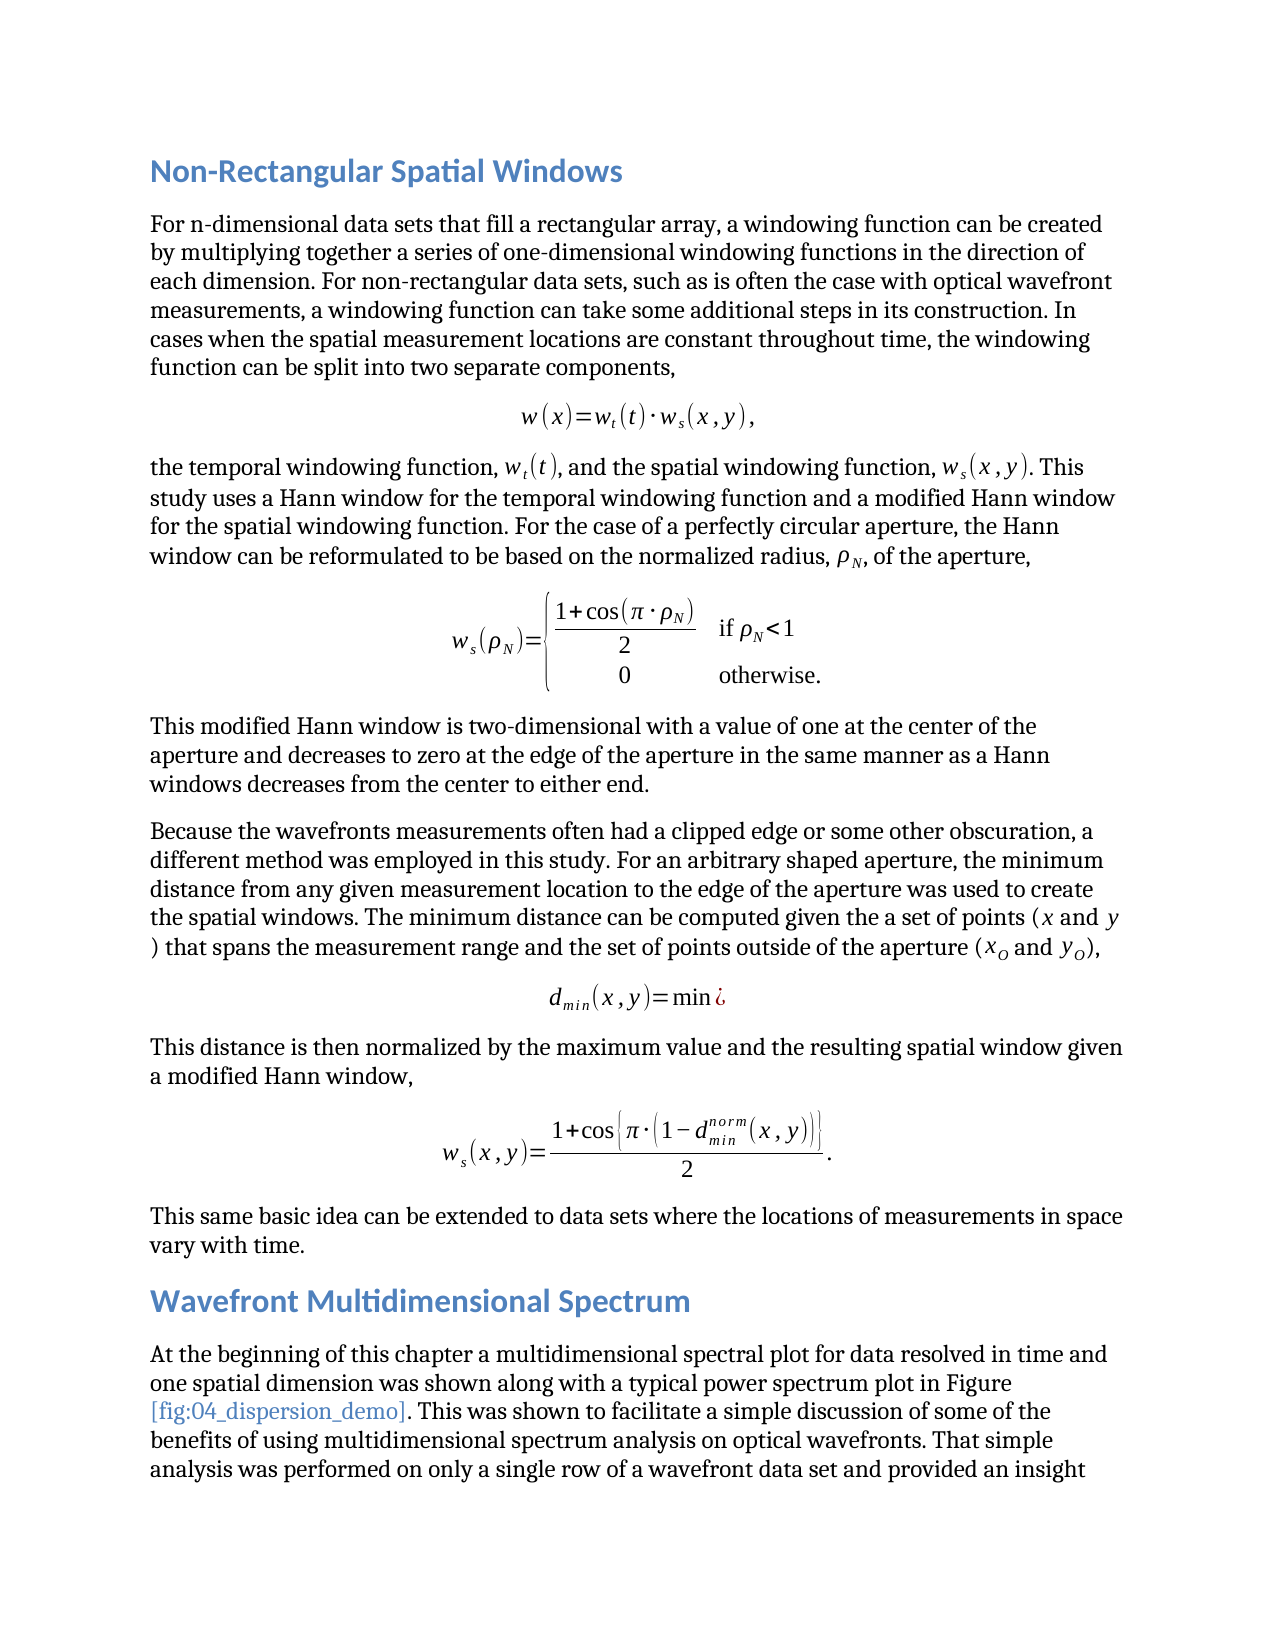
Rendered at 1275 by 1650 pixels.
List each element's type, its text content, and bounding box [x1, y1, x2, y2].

text This modified Hann window is two-dimensional with a value of one at the center of the aperture and decreases to zero at the edge of the aperture in the same manner as a Hann windows decreases from the center to either end. [150, 712, 1125, 798]
subtitle Wavefront Multidimensional Spectrum [150, 1280, 1125, 1321]
text This distance is then normalized by the maximum value and the resulting spatial window given a modified Hann window, [150, 1033, 1125, 1090]
text the temporal windowing function, , and the spatial windowing function, . This study uses a Hann window for the temporal windowing function and a modified Hann window for the spatial windowing function. For the case of a perfectly circular aperture, the Hann window can be reformulated to be based on the normalized radius, , of the aperture, [150, 451, 1125, 572]
text This same basic idea can be extended to data sets where the locations of measurements in space vary with time. [150, 1202, 1125, 1259]
subtitle Non-Rectangular Spatial Windows [150, 150, 1125, 191]
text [150, 1340, 1125, 1483]
text Because the wavefronts measurements often had a clipped edge or some other obscuration, a different method was employed in this study. For an arbitrary shaped aperture, the minimum distance from any given measurement location to the edge of the aperture was used to create the spatial windows. The minimum distance can be computed given the a set of points ( and ) that spans the measurement range and the set of points outside of the aperture ( and ), [150, 817, 1125, 963]
text For n-dimensional data sets that fill a rectangular array, a windowing function can be created by multiplying together a series of one-dimensional windowing functions in the direction of each dimension. For non-rectangular data sets, such as is often the case with optical wavefront measurements, a windowing function can take some additional steps in its construction. In cases when the spatial measurement locations are constant throughout time, the windowing function can be split into two separate components, [150, 209, 1125, 382]
